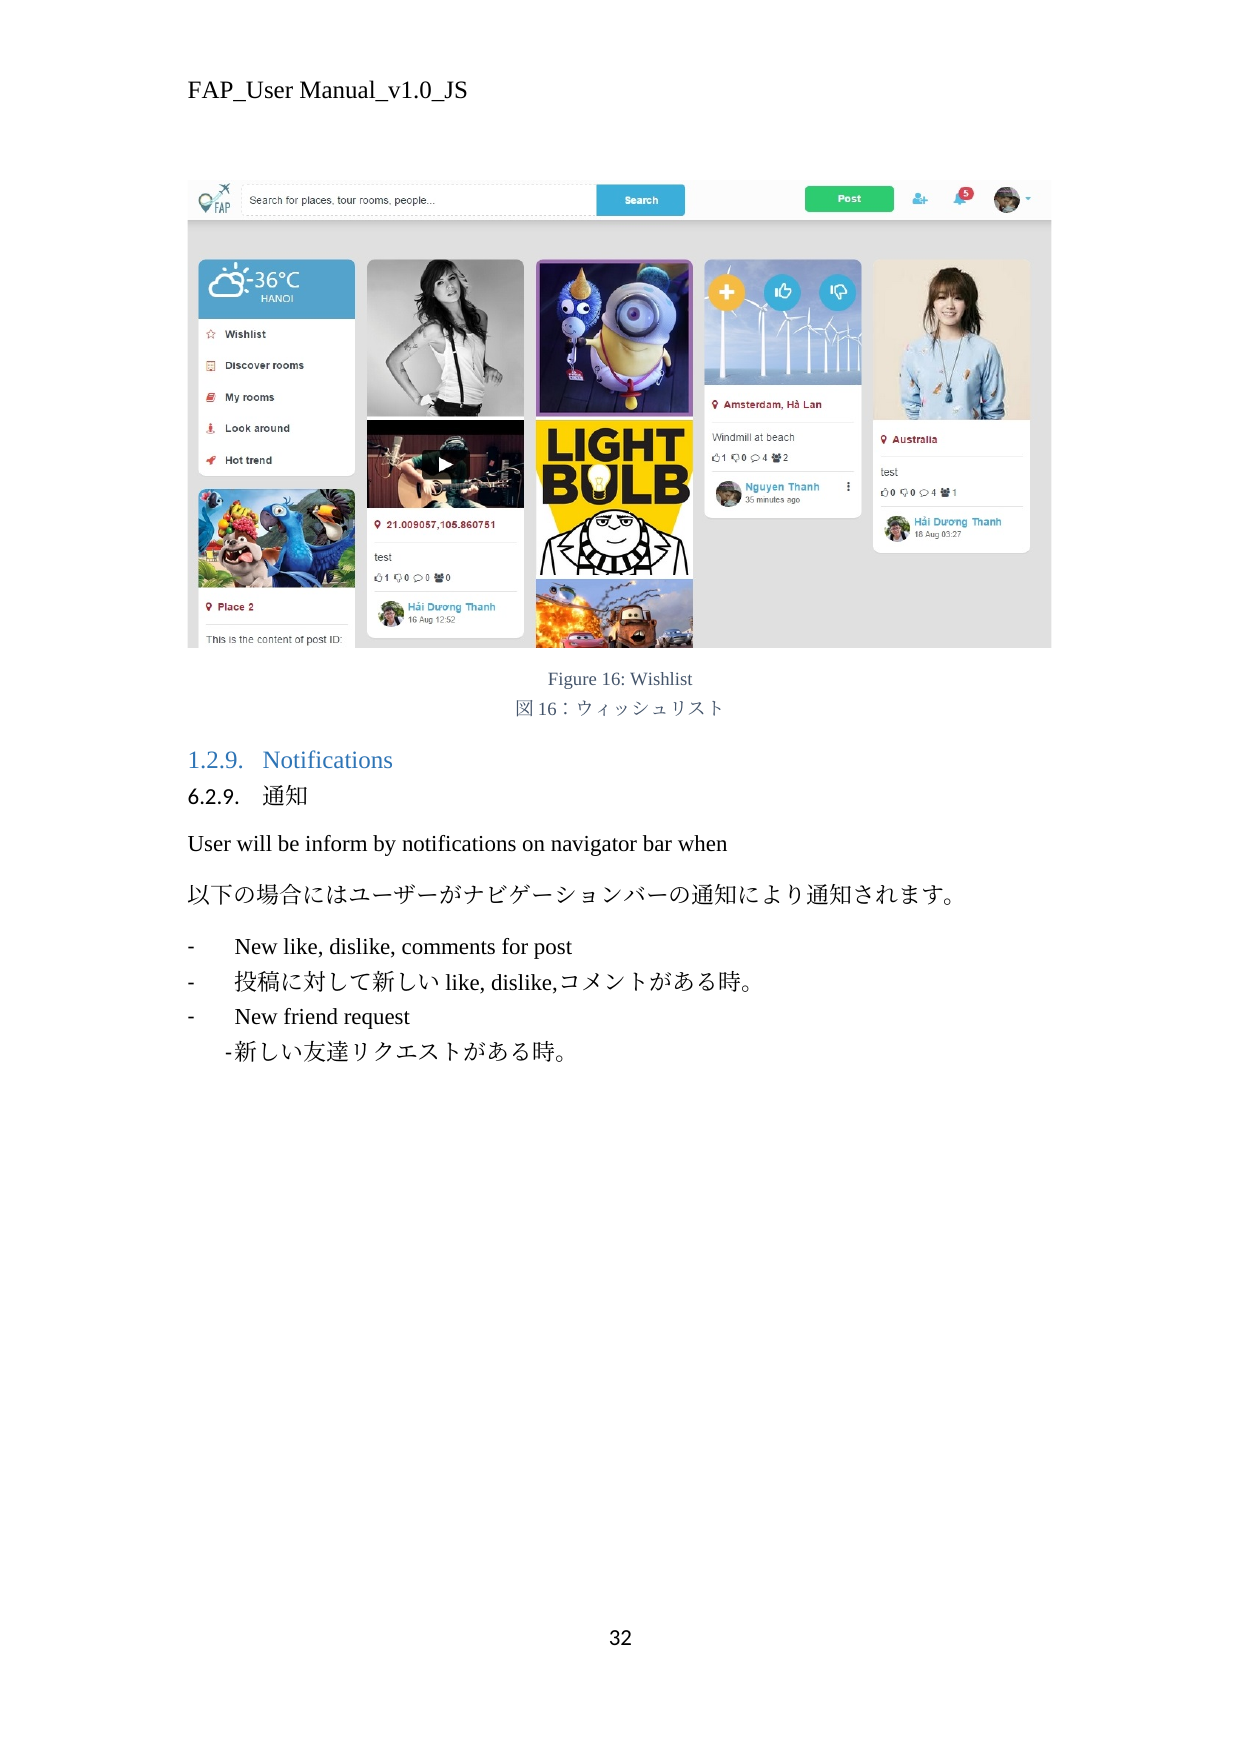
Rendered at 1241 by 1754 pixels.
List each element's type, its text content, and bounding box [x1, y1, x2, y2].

text Figure 16: Wishlist 図16：ウィッシュリスト [187, 668, 1053, 721]
list 新しい友達リクエストがある時。 [225, 1034, 1053, 1067]
text 以下の場合にはユーザーがナビゲーションバーの通知により通知されます。 [187, 877, 1053, 910]
list New friend request [187, 1002, 1053, 1030]
subtitle Notifications [187, 745, 1053, 774]
list 投稿に対して新しいlike, dislike,コメントがある時。 [187, 964, 1053, 997]
text 6.2.9. 通知 [187, 778, 1053, 811]
text User will be inform by notifications on navigator bar when [187, 831, 1053, 857]
picture [187, 180, 1052, 648]
list New like, dislike, comments for post [187, 932, 1053, 960]
